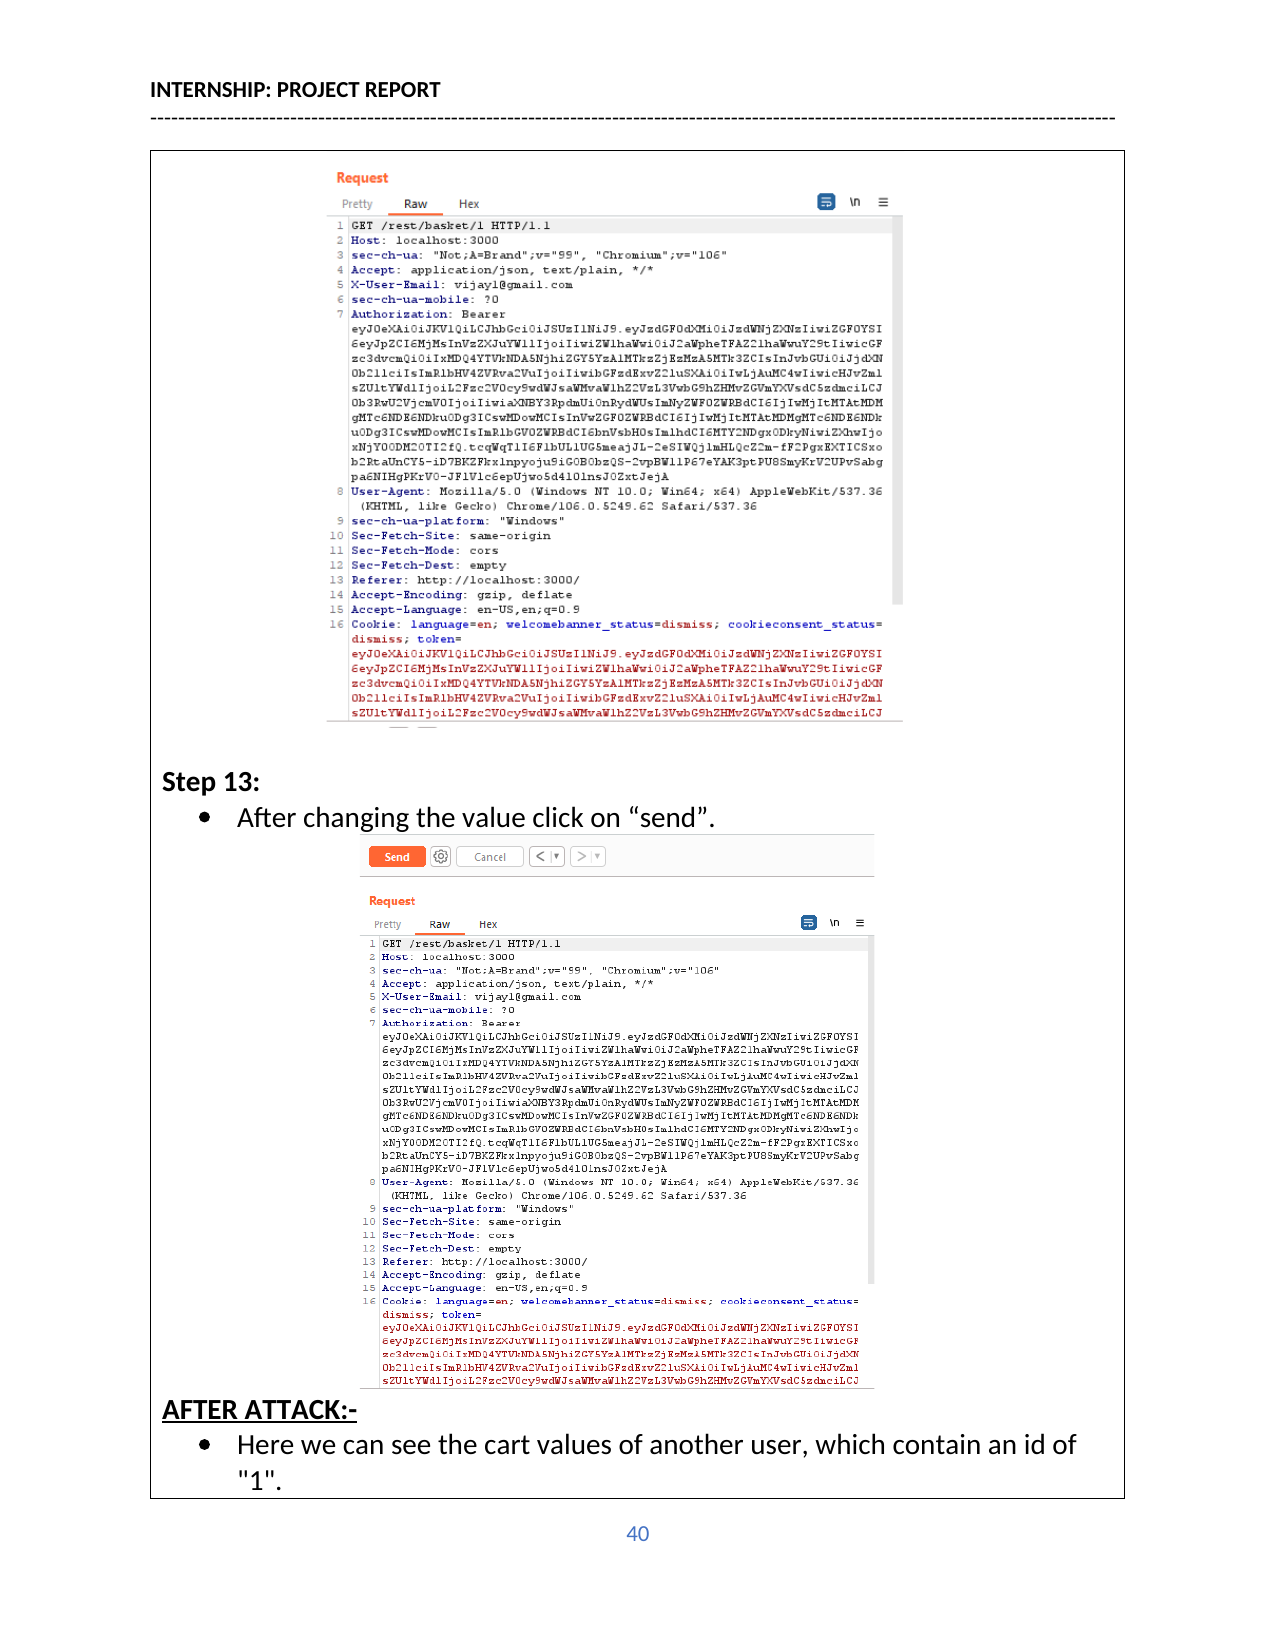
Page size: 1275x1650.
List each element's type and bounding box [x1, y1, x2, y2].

picture [359, 834, 875, 1391]
picture [326, 151, 905, 728]
table_cell [151, 151, 1124, 1498]
